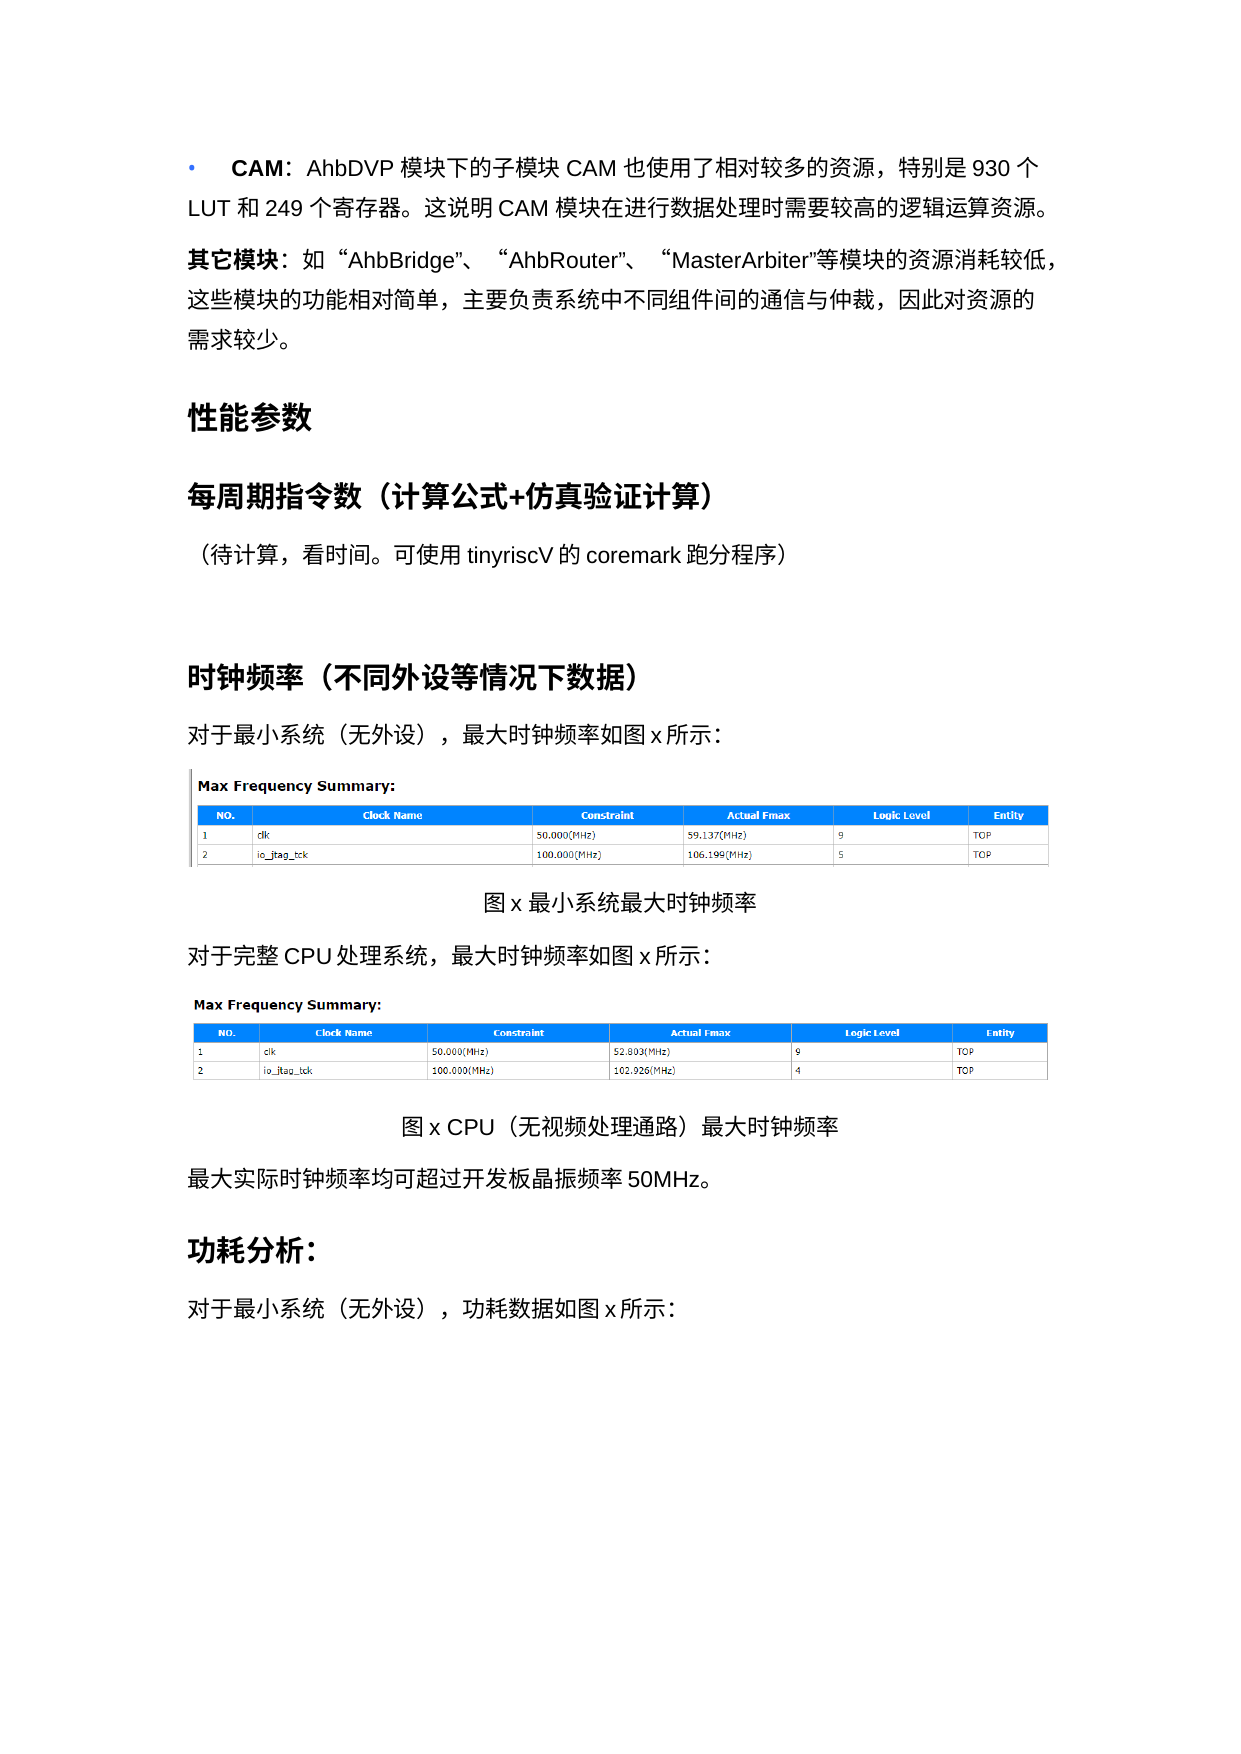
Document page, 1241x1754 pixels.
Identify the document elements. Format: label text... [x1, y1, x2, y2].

text 最大实际时钟频率均可超过开发板晶振频率50MHz。 [187, 1161, 1053, 1194]
text 对于最小系统（无外设），功耗数据如图x所示： [187, 1291, 1053, 1324]
text 性能参数 [187, 393, 1053, 438]
text 其它模块：如“AhbBridge”、“AhbRouter”、“MasterArbiter”等模块的资源消耗较低，这些模块的功能相对简单，主要负责系统中不同组件间的通信与仲裁，因此对资源的需求较少。 [187, 242, 1053, 355]
text 对于最小系统（无外设），最大时钟频率如图x所示： [187, 717, 1053, 751]
text 对于完整CPU处理系统，最大时钟频率如图x所示： [187, 938, 1053, 971]
text 图x CPU（无视频处理通路）最大时钟频率 [187, 1109, 1053, 1142]
text 每周期指令数（计算公式+仿真验证计算） [187, 474, 1053, 516]
picture [188, 769, 1052, 867]
text （待计算，看时间。可使用tinyriscV的coremark跑分程序） [187, 537, 1053, 571]
picture [188, 990, 1052, 1090]
list CAM：AhbDVP 模块下的子模块 CAM 也使用了相对较多的资源，特别是 930 个 LUT 和 249 个寄存器。这说明 CAM 模块在进行数据处理时需要较高的逻辑运算资源。 [187, 150, 1053, 223]
text 功耗分析： [187, 1228, 1053, 1270]
text 时钟频率（不同外设等情况下数据） [187, 654, 1053, 696]
text 图x 最小系统最大时钟频率 [187, 885, 1053, 918]
